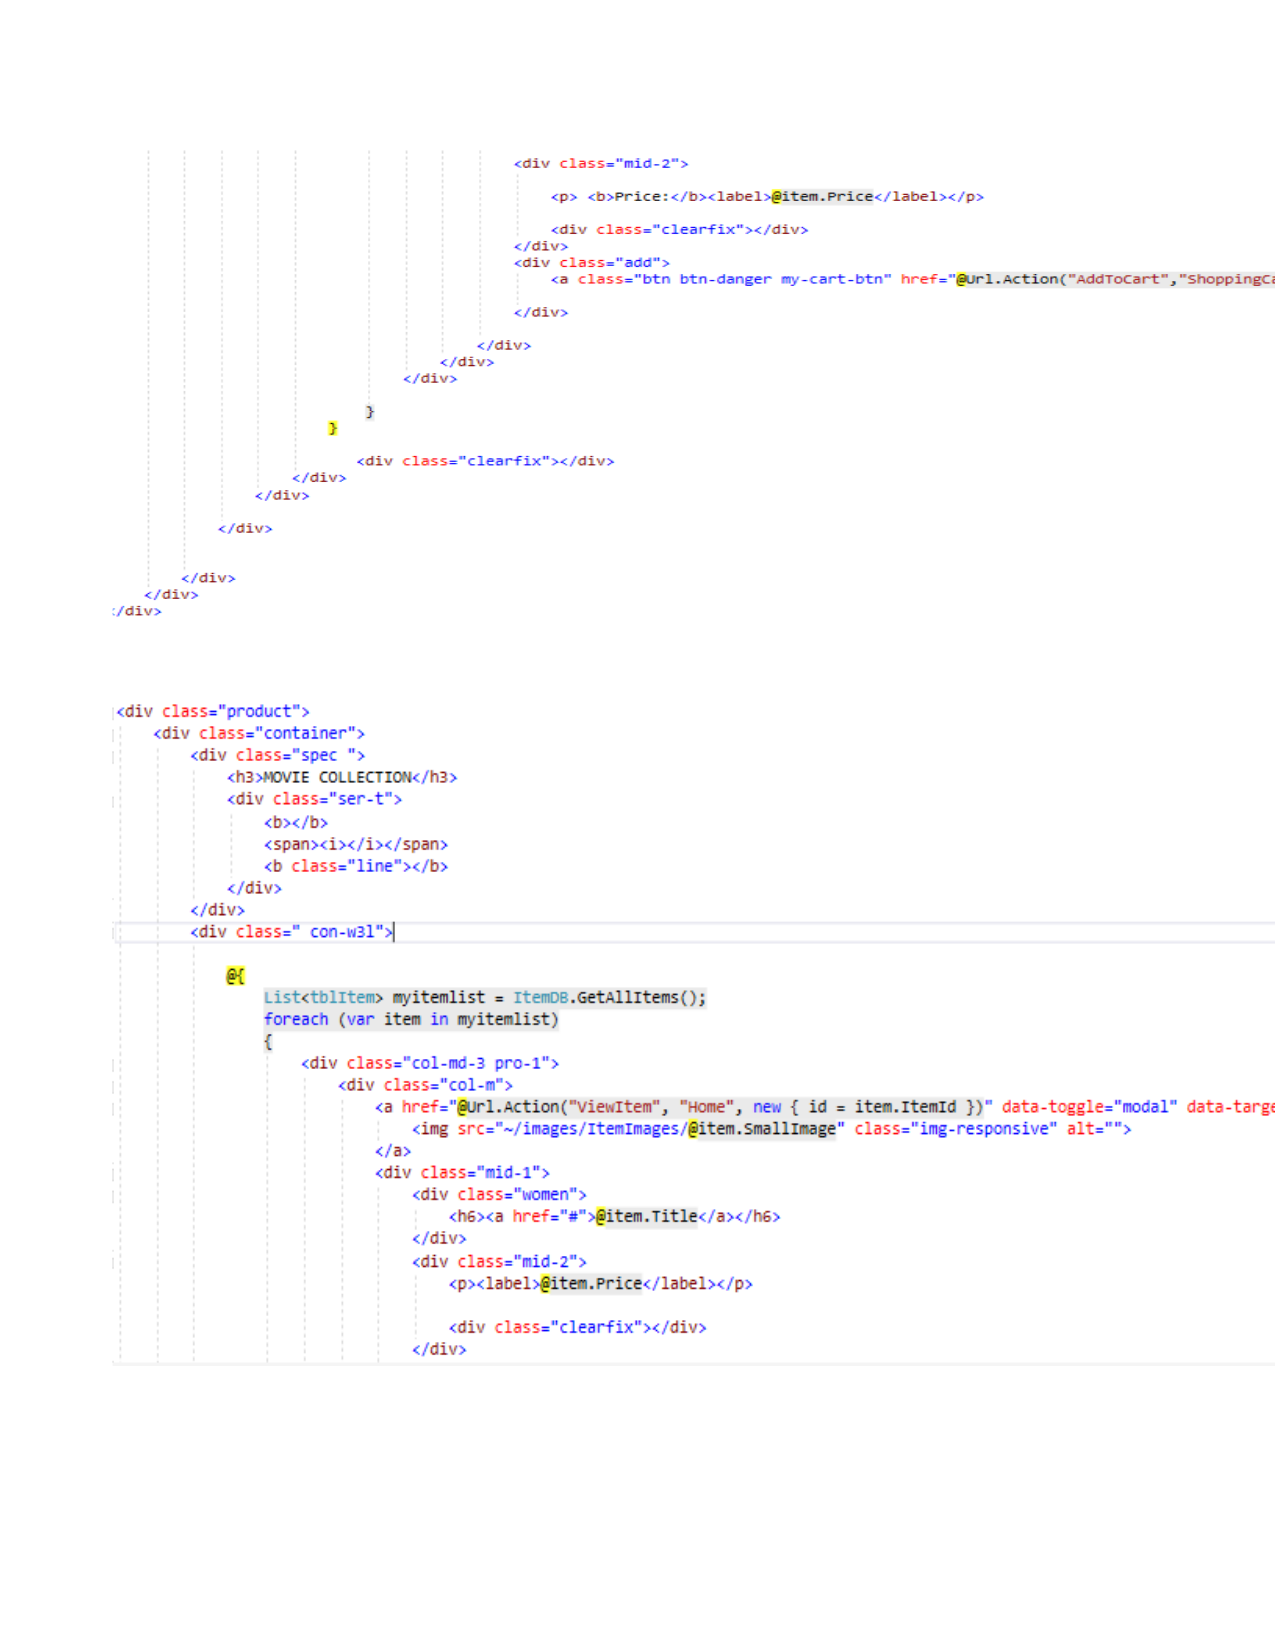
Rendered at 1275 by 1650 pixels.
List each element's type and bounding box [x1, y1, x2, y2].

picture [112, 700, 1275, 1366]
picture [112, 150, 1275, 632]
